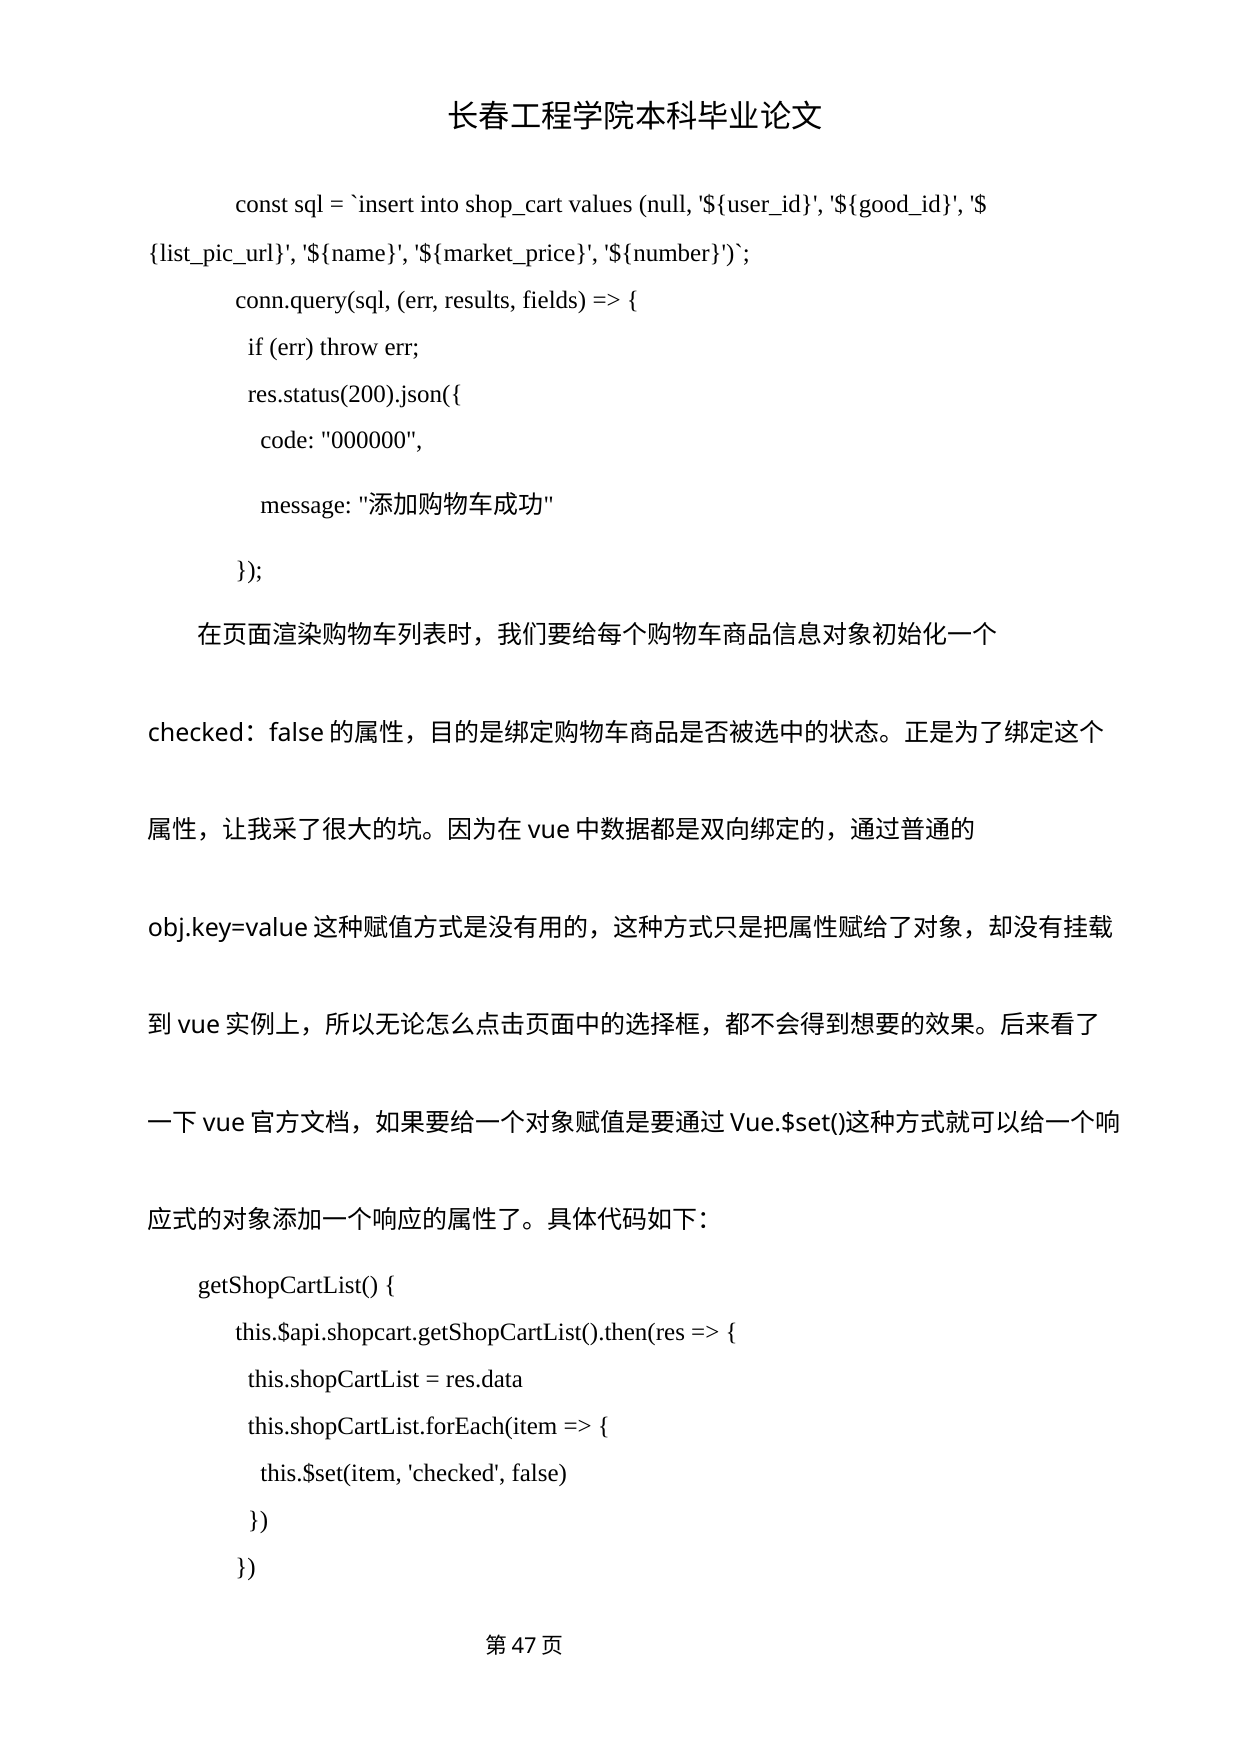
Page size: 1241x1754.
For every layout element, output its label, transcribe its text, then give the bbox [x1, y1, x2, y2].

text this.$api.shopcart.getShopCartList().then(res => { [148, 1316, 1122, 1348]
text message: "添加购物车成功" [148, 471, 1122, 536]
text this.shopCartList.forEach(item => { [148, 1409, 1122, 1442]
text const sql = `insert into shop_cart values (null, '${user_id}', '${good_id}', '${list_pic_url}', '${name}', '${market_price}', '${number}')`; [148, 187, 1122, 269]
text }) [148, 1503, 1122, 1536]
text getShopCartList() { [148, 1269, 1122, 1301]
text }) [148, 1550, 1122, 1582]
text this.shopCartList = res.data [148, 1362, 1122, 1395]
text 在页面渲染购物车列表时，我们要给每个购物车商品信息对象初始化一个checked：false的属性，目的是绑定购物车商品是否被选中的状态。正是为了绑定这个属性，让我采了很大的坑。因为在vue中数据都是双向绑定的，通过普通的obj.key=value这种赋值方式是没有用的，这种方式只是把属性赋给了对象，却没有挂载到vue实例上，所以无论怎么点击页面中的选择框，都不会得到想要的效果。后来看了一下vue官方文档，如果要给一个对象赋值是要通过Vue.$set()这种方式就可以给一个响应式的对象添加一个响应的属性了。具体代码如下： [148, 601, 1122, 1251]
text conn.query(sql, (err, results, fields) => { [148, 283, 1122, 316]
text }); [148, 554, 1122, 586]
text if (err) throw err; [148, 330, 1122, 362]
text this.$set(item, 'checked', false) [148, 1456, 1122, 1489]
text res.status(200).json({ [148, 377, 1122, 409]
text code: "000000", [148, 424, 1122, 456]
